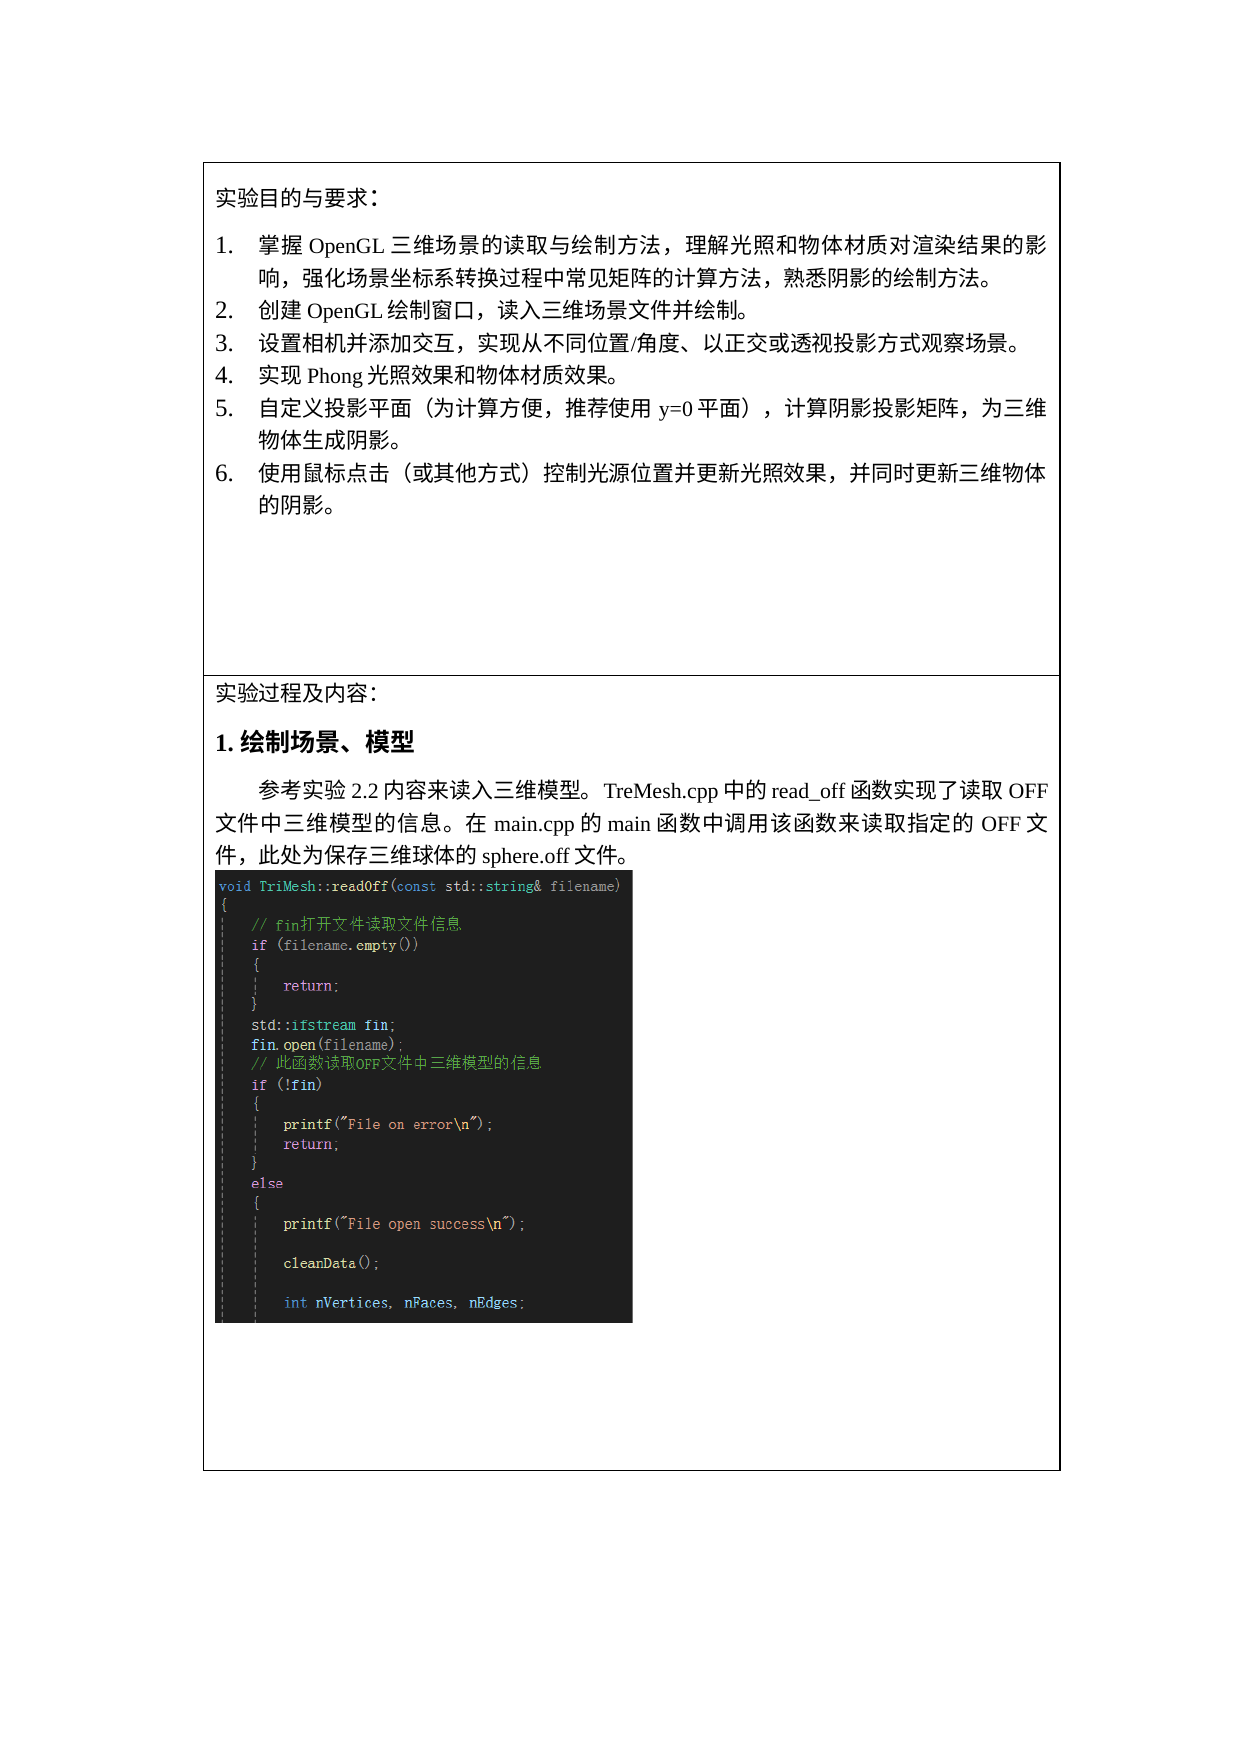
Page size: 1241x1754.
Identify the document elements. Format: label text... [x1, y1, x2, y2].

table_header 实验目的与要求： 掌握OpenGL三维场景的读取与绘制方法，理解光照和物体材质对渲染结果的影响，强化场景坐标系转换过程中常见矩阵的计算方法，熟悉阴影的绘制方法。 创建OpenGL绘制窗口，读入三维场景文件并绘制。 设置相机并添加交互，实现从不同位置/角度、以正交或透视投影方式观察场景。 实现Phong光照效果和物体材质效果。 自定义投影平面（为计算方便，推荐使用y=0平面），计算阴影投影矩阵，为三维物体生成阴影。 使用鼠标点击（或其他方式）控制光源位置并更新光照效果，并同时更新三维物体的阴影。 [204, 163, 1059, 674]
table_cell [204, 676, 1059, 1470]
picture [215, 870, 633, 1323]
